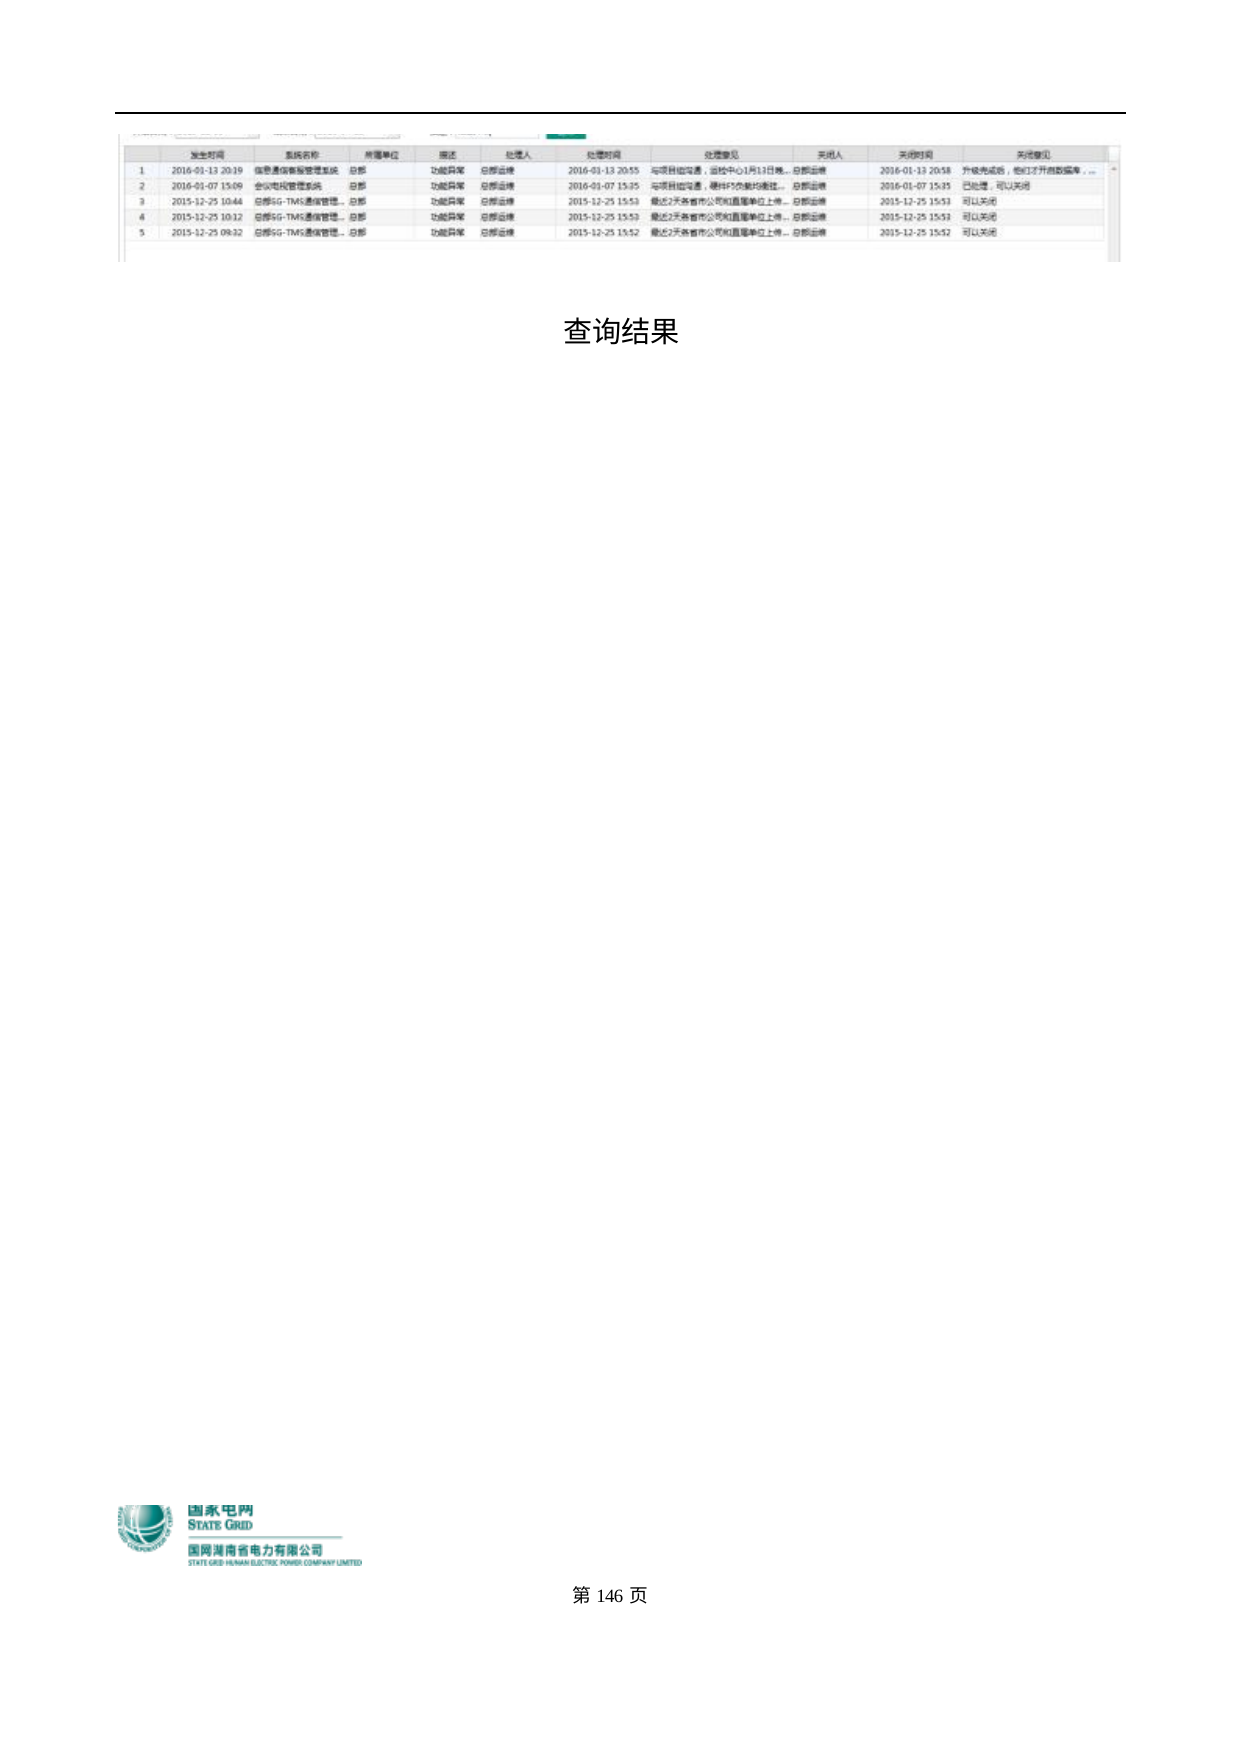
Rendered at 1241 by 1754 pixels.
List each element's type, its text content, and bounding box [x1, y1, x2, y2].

picture [117, 1505, 362, 1566]
text 查询结果 [564, 314, 1125, 350]
picture [118, 134, 1122, 262]
